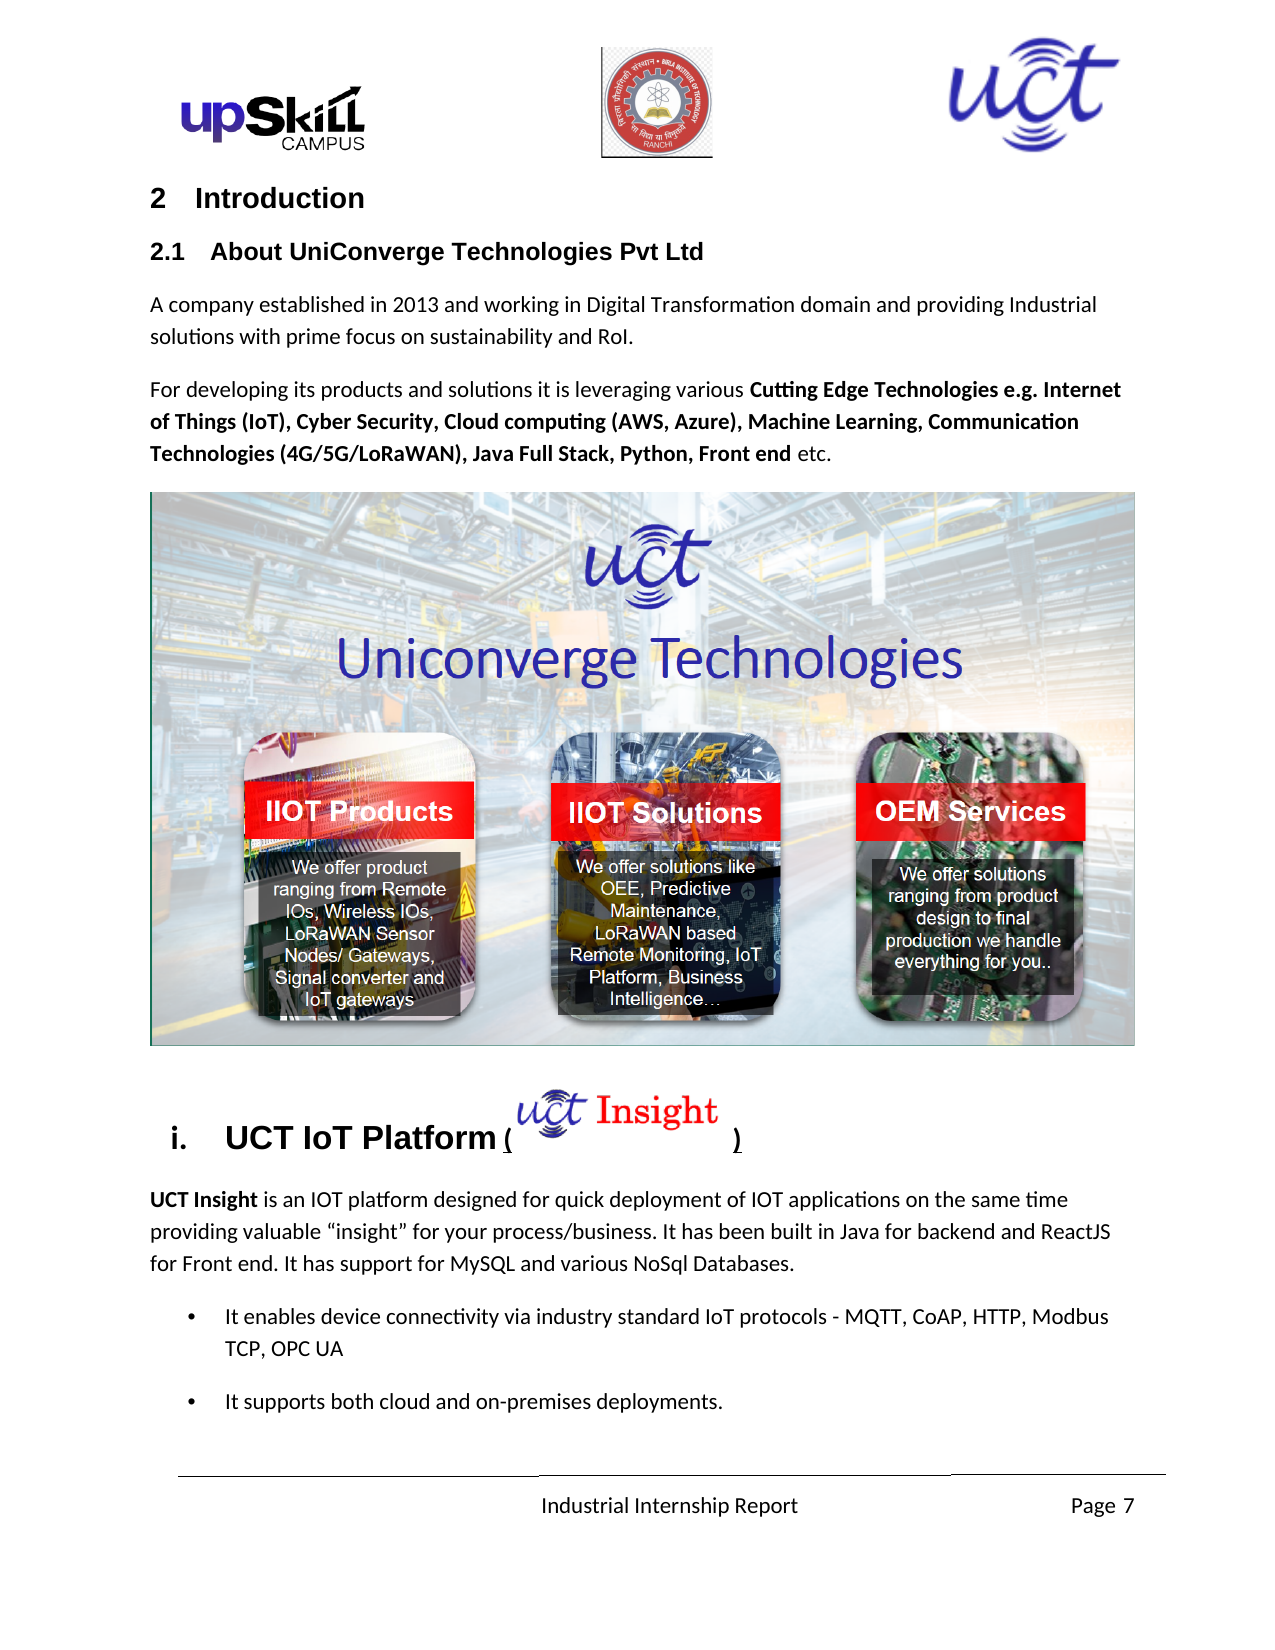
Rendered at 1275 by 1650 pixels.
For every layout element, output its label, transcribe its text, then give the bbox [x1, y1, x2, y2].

subtitle About UniConverge Technologies Pvt Ltd [150, 240, 1134, 265]
subtitle Introduction [150, 181, 1134, 215]
picture [601, 47, 713, 158]
list It supports both cloud and on-premises deployments. [187, 1387, 1134, 1415]
text UCT Insight is an IOT platform designed for quick deployment of IOT applications on the same time providing valuable “insight” for your process/business. It has been built in Java for backend and ReactJS for Front end. It has support for MySQL and various NoSql Databases. [150, 1185, 1134, 1277]
picture [512, 1071, 733, 1150]
list It enables device connectivity via industry standard IoT protocols - MQTT, CoAP, HTTP, Modbus TCP, OPC UA [187, 1302, 1134, 1362]
list UCT IoT Platform () [187, 1071, 1134, 1158]
picture [946, 28, 1125, 154]
picture [150, 73, 396, 154]
picture [150, 492, 1135, 1046]
text A company established in 2013 and working in Digital Transformation domain and providing Industrial solutions with prime focus on sustainability and RoI. [150, 290, 1134, 350]
text For developing its products and solutions it is leveraging various Cutting Edge Technologies e.g. Internet of Things (IoT), Cyber Security, Cloud computing (AWS, Azure), Machine Learning, Communication Technologies (4G/5G/LoRaWAN), Java Full Stack, Python, Front end etc. [150, 375, 1134, 467]
